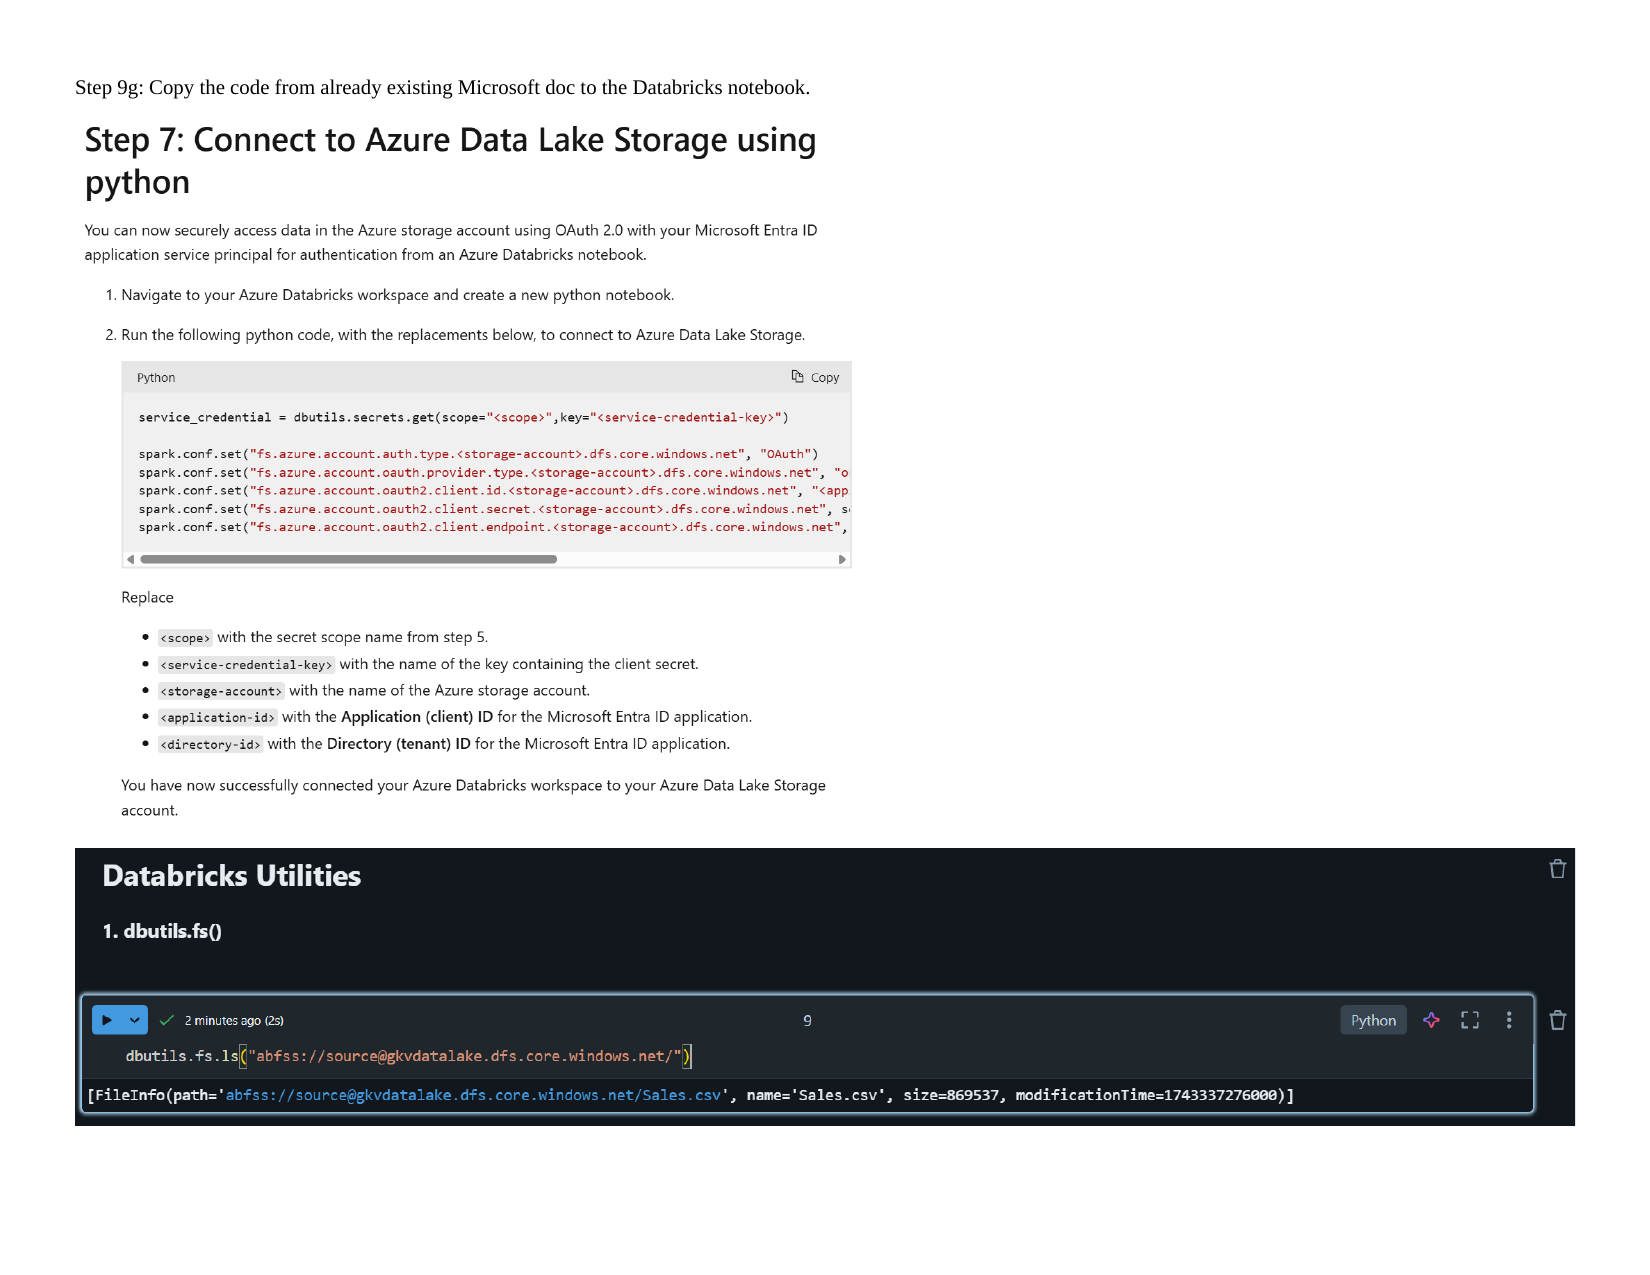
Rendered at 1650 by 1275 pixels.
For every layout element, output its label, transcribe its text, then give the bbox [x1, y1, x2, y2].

picture [75, 117, 877, 830]
picture [75, 848, 1575, 1126]
text Step 9g: Copy the code from already existing Microsoft doc to the Databricks notebook. [75, 75, 1575, 99]
